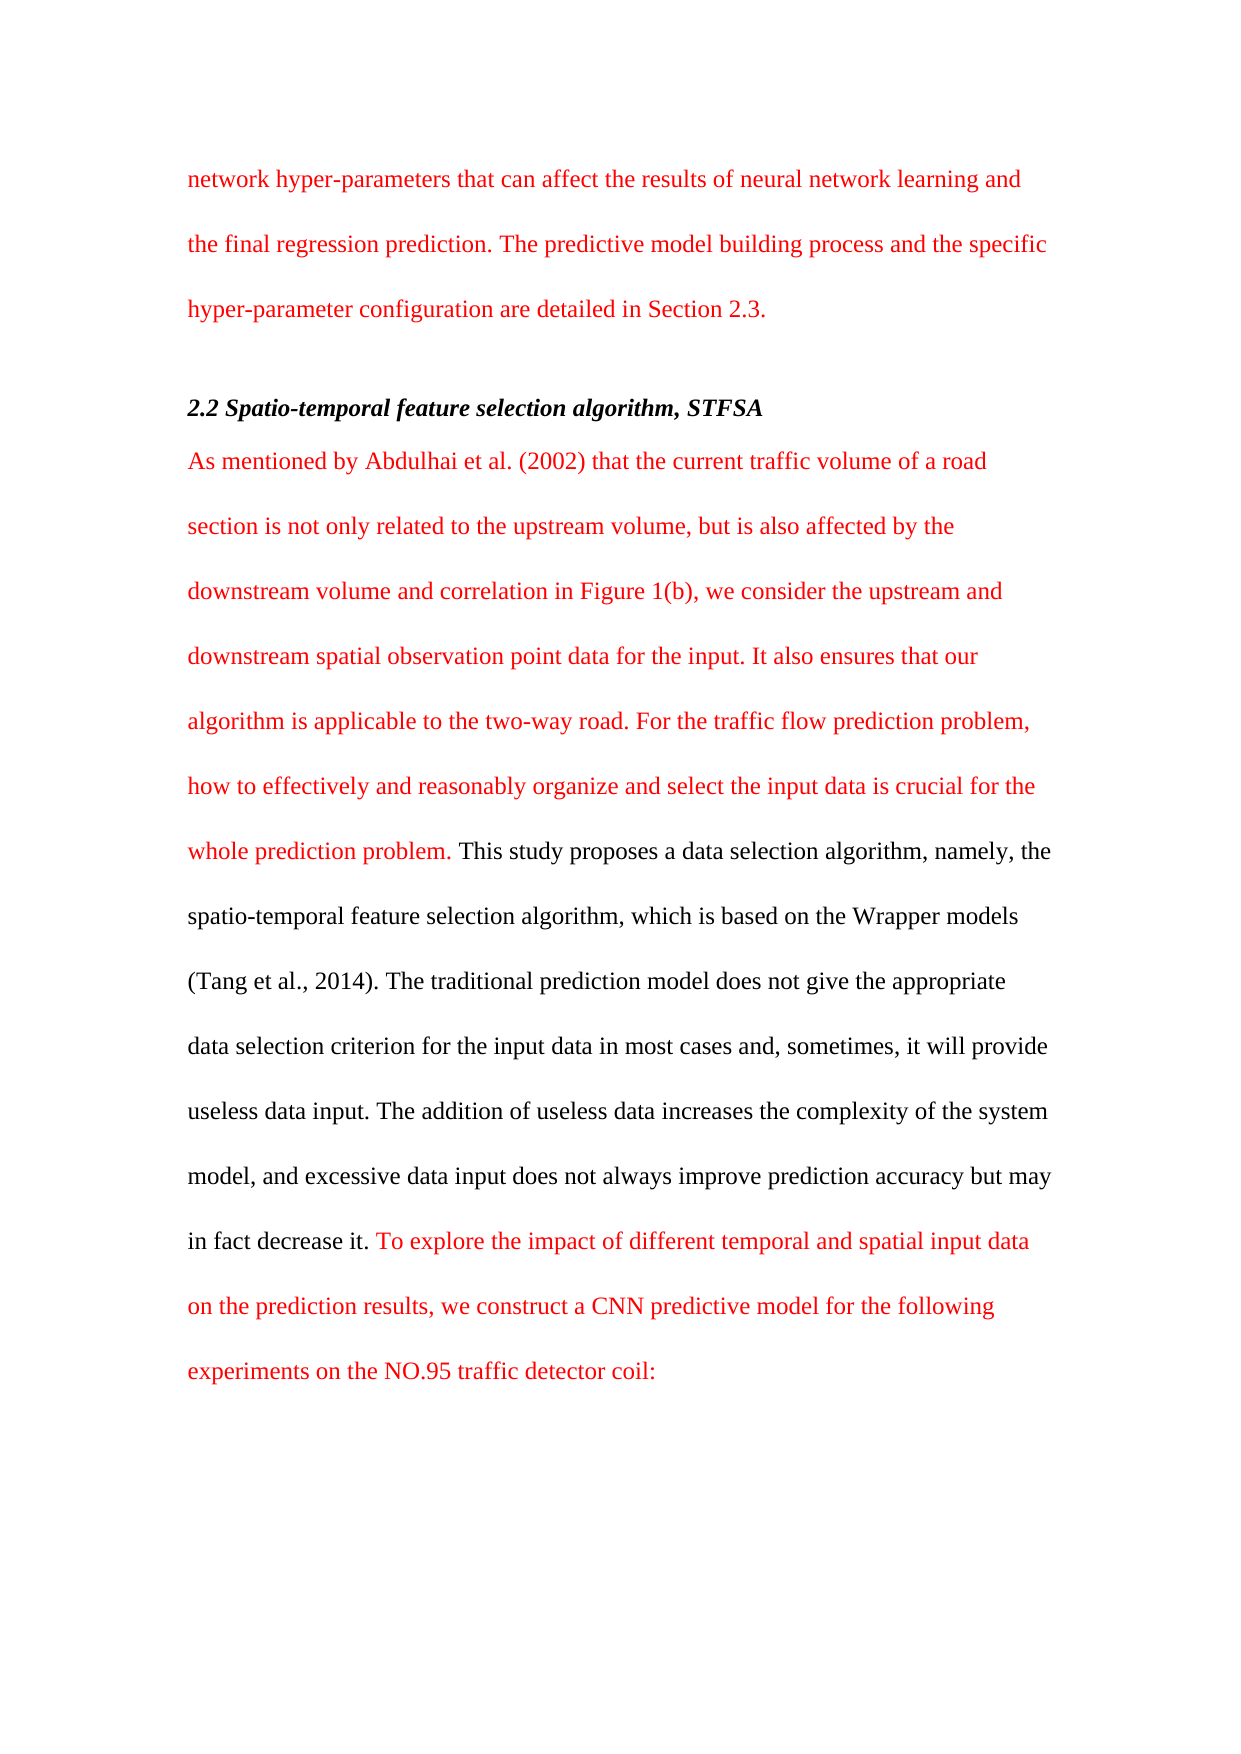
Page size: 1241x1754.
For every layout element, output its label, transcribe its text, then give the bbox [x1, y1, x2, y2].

text As mentioned by Abdulhai et al. (2002) that the current traffic volume of a road section is not only related to the upstream volume, but is also affected by the downstream volume and correlation in Figure 1(b), we consider the upstream and downstream spatial observation point data for the input. It also ensures that our algorithm is applicable to the two-way road. For the traffic flow prediction problem, how to effectively and reasonably organize and select the input data is crucial for the whole prediction problem. This study proposes a data selection algorithm, namely, the spatio-temporal feature selection algorithm, which is based on the Wrapper models (Tang et al., 2014). The traditional prediction model does not give the appropriate data selection criterion for the input data in most cases and, sometimes, it will provide useless data input. The addition of useless data increases the complexity of the system model, and excessive data input does not always improve prediction accuracy but may in fact decrease it. To explore the impact of different temporal and spatial input data on the prediction results, we construct a CNN predictive model for the following experiments on the NO.95 traffic detector coil: [187, 444, 1053, 1386]
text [187, 162, 1053, 324]
subtitle 2.2 Spatio-temporal feature selection algorithm, STFSA [187, 391, 994, 423]
